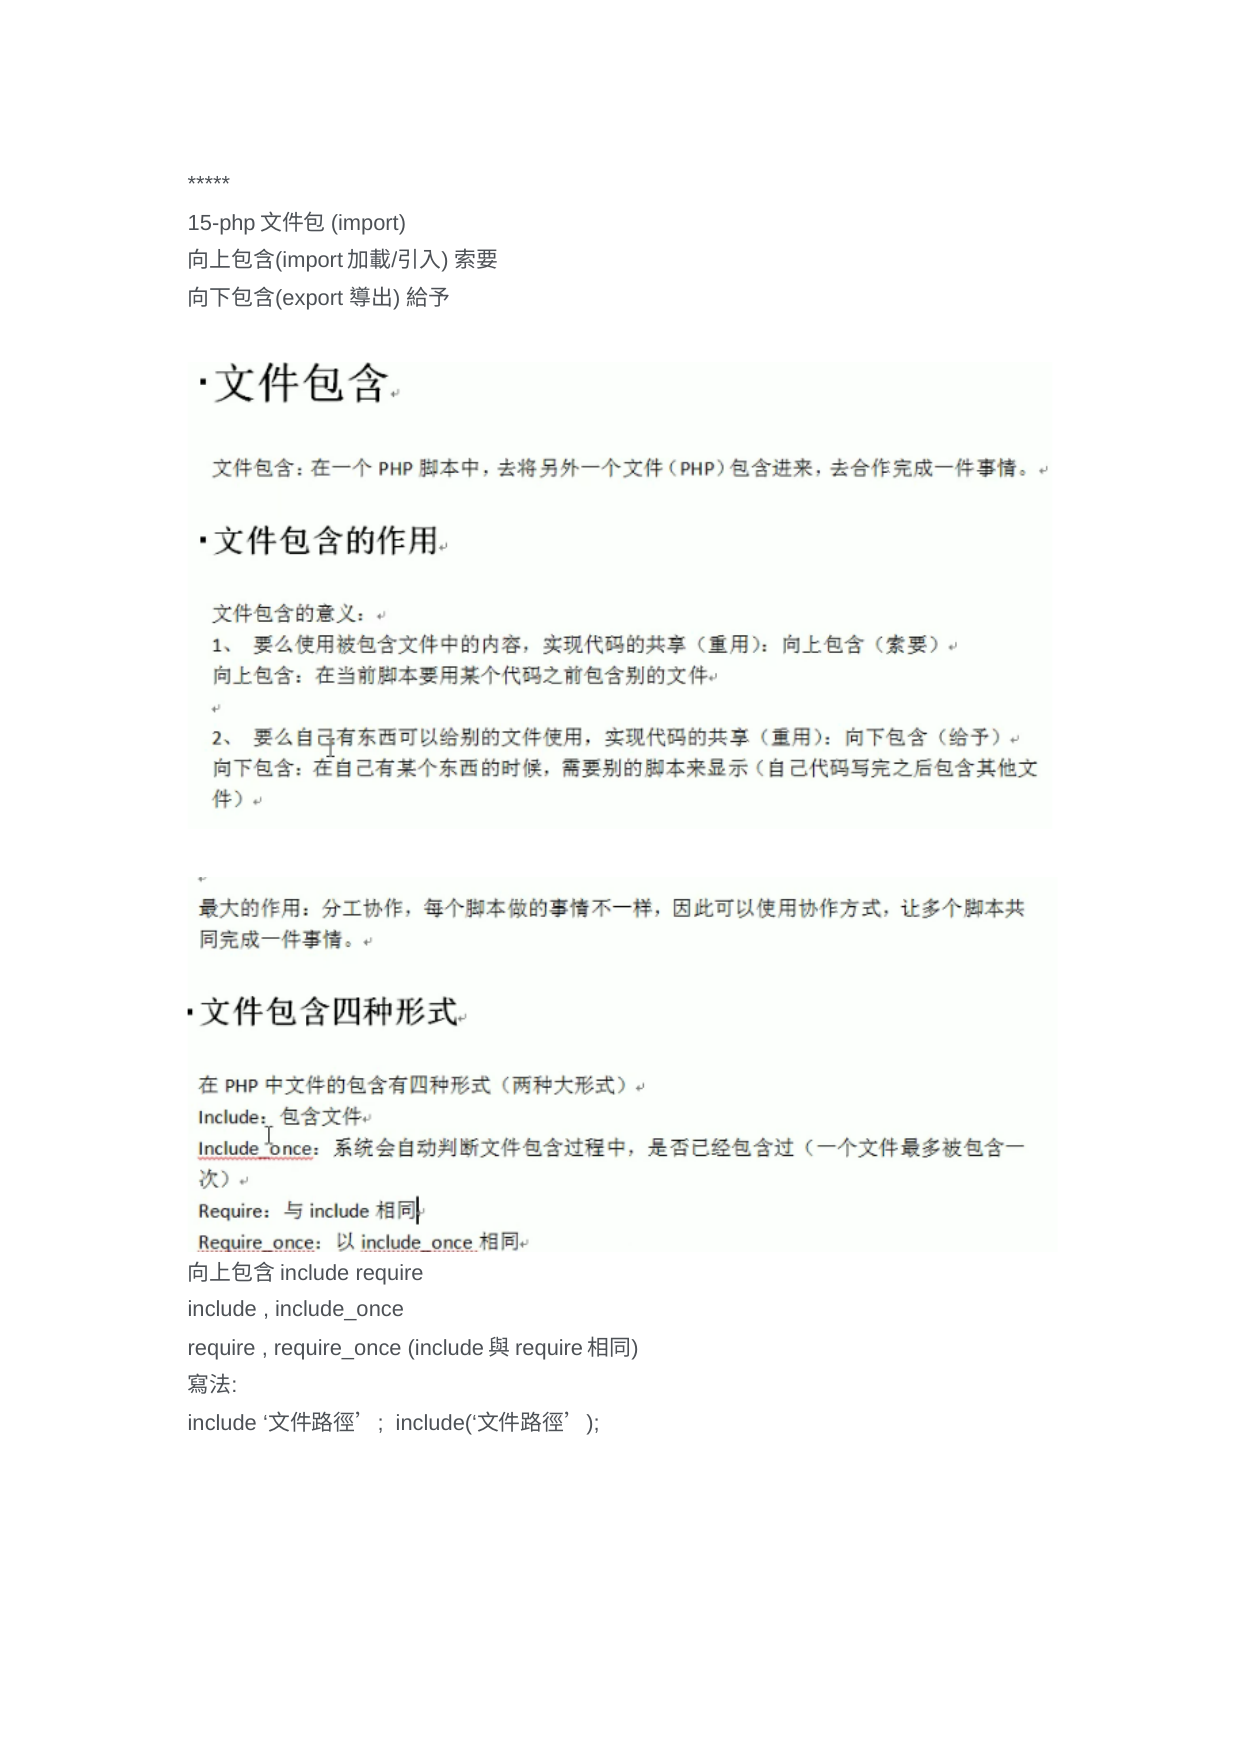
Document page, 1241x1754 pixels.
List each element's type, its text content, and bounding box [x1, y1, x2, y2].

text 寫法: [187, 1364, 1053, 1402]
text 向上包含 include require [187, 1252, 1053, 1289]
text 向下包含(export 導出) 給予 [187, 277, 1053, 314]
text require , require_once (include與require相同) [187, 1327, 1053, 1364]
text 向上包含(import加載/引入) 索要 [187, 239, 1053, 277]
picture [187, 877, 1058, 1252]
text 15-php文件包 (import) [187, 202, 1053, 239]
text include , include_once [187, 1289, 1053, 1327]
text include ‘文件路徑’; include(‘文件路徑’); [187, 1402, 1053, 1439]
text ***** [187, 164, 1053, 202]
picture [187, 362, 1053, 829]
